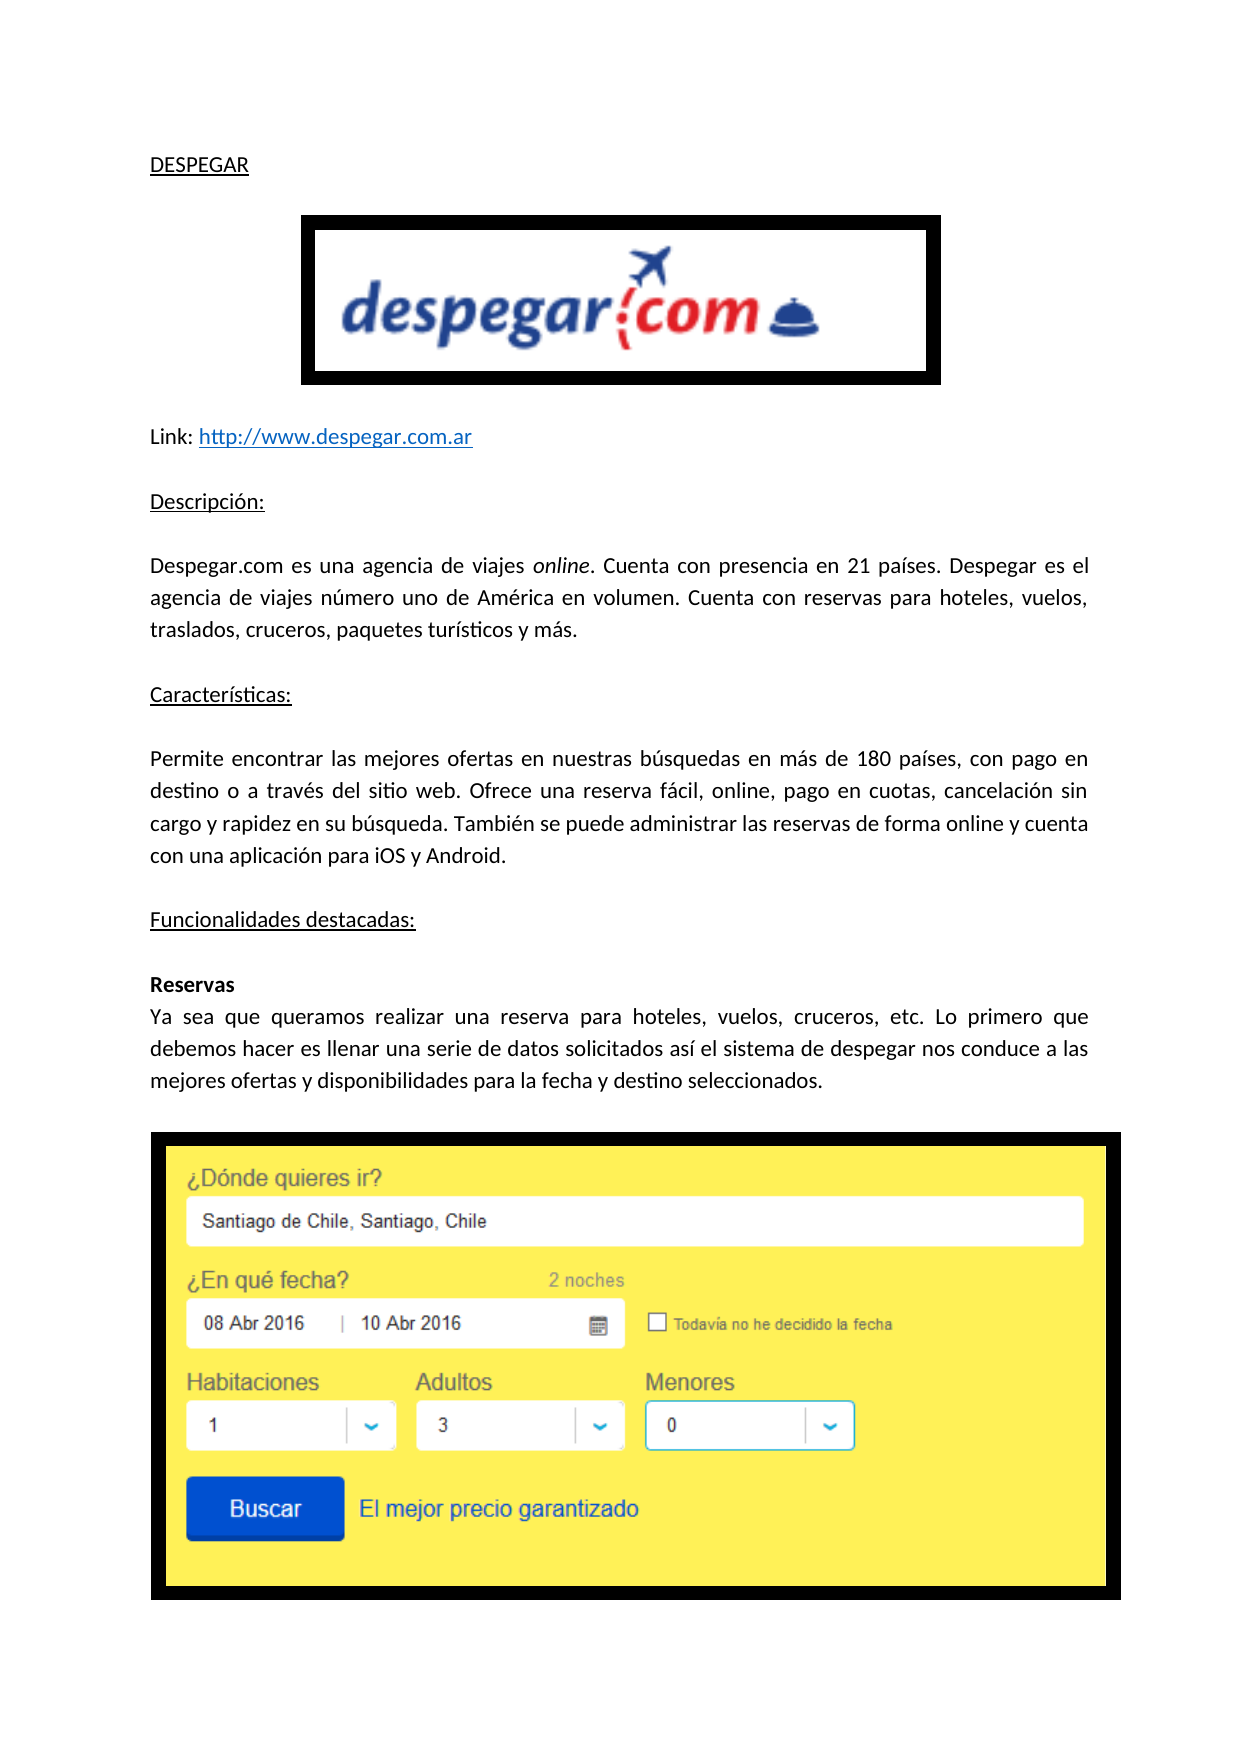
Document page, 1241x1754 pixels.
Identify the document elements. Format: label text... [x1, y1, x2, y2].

text Despegar.com es una agencia de viajes online. Cuenta con presencia en 21 países. Despegar es el agencia de viajes número uno de América en volumen. Cuenta con reservas para hoteles, vuelos, traslados, cruceros, paquetes turísticos y más. [150, 551, 1090, 644]
text Características: [150, 680, 1090, 708]
text Ya sea que queramos realizar una reserva para hoteles, vuelos, cruceros, etc. Lo primero que debemos hacer es llenar una serie de datos solicitados así el sistema de despegar nos conduce a las mejores ofertas y disponibilidades para la fecha y destino seleccionados. [150, 1002, 1090, 1094]
text DESPEGAR [150, 150, 1090, 178]
text Reservas [150, 970, 1090, 998]
text Funcionalidades destacadas: [150, 905, 1090, 933]
text Permite encontrar las mejores ofertas en nuestras búsquedas en más de 180 países, con pago en destino o a través del sitio web. Ofrece una reserva fácil, online, pago en cuotas, cancelación sin cargo y rapidez en su búsqueda. También se puede administrar las reservas de forma online y cuenta con una aplicación para iOS y Android. [150, 744, 1090, 869]
text Descripción: [150, 487, 1090, 515]
picture [166, 1146, 1106, 1586]
text Link: http://www.despegar.com.ar [150, 422, 1090, 451]
picture [315, 230, 926, 371]
